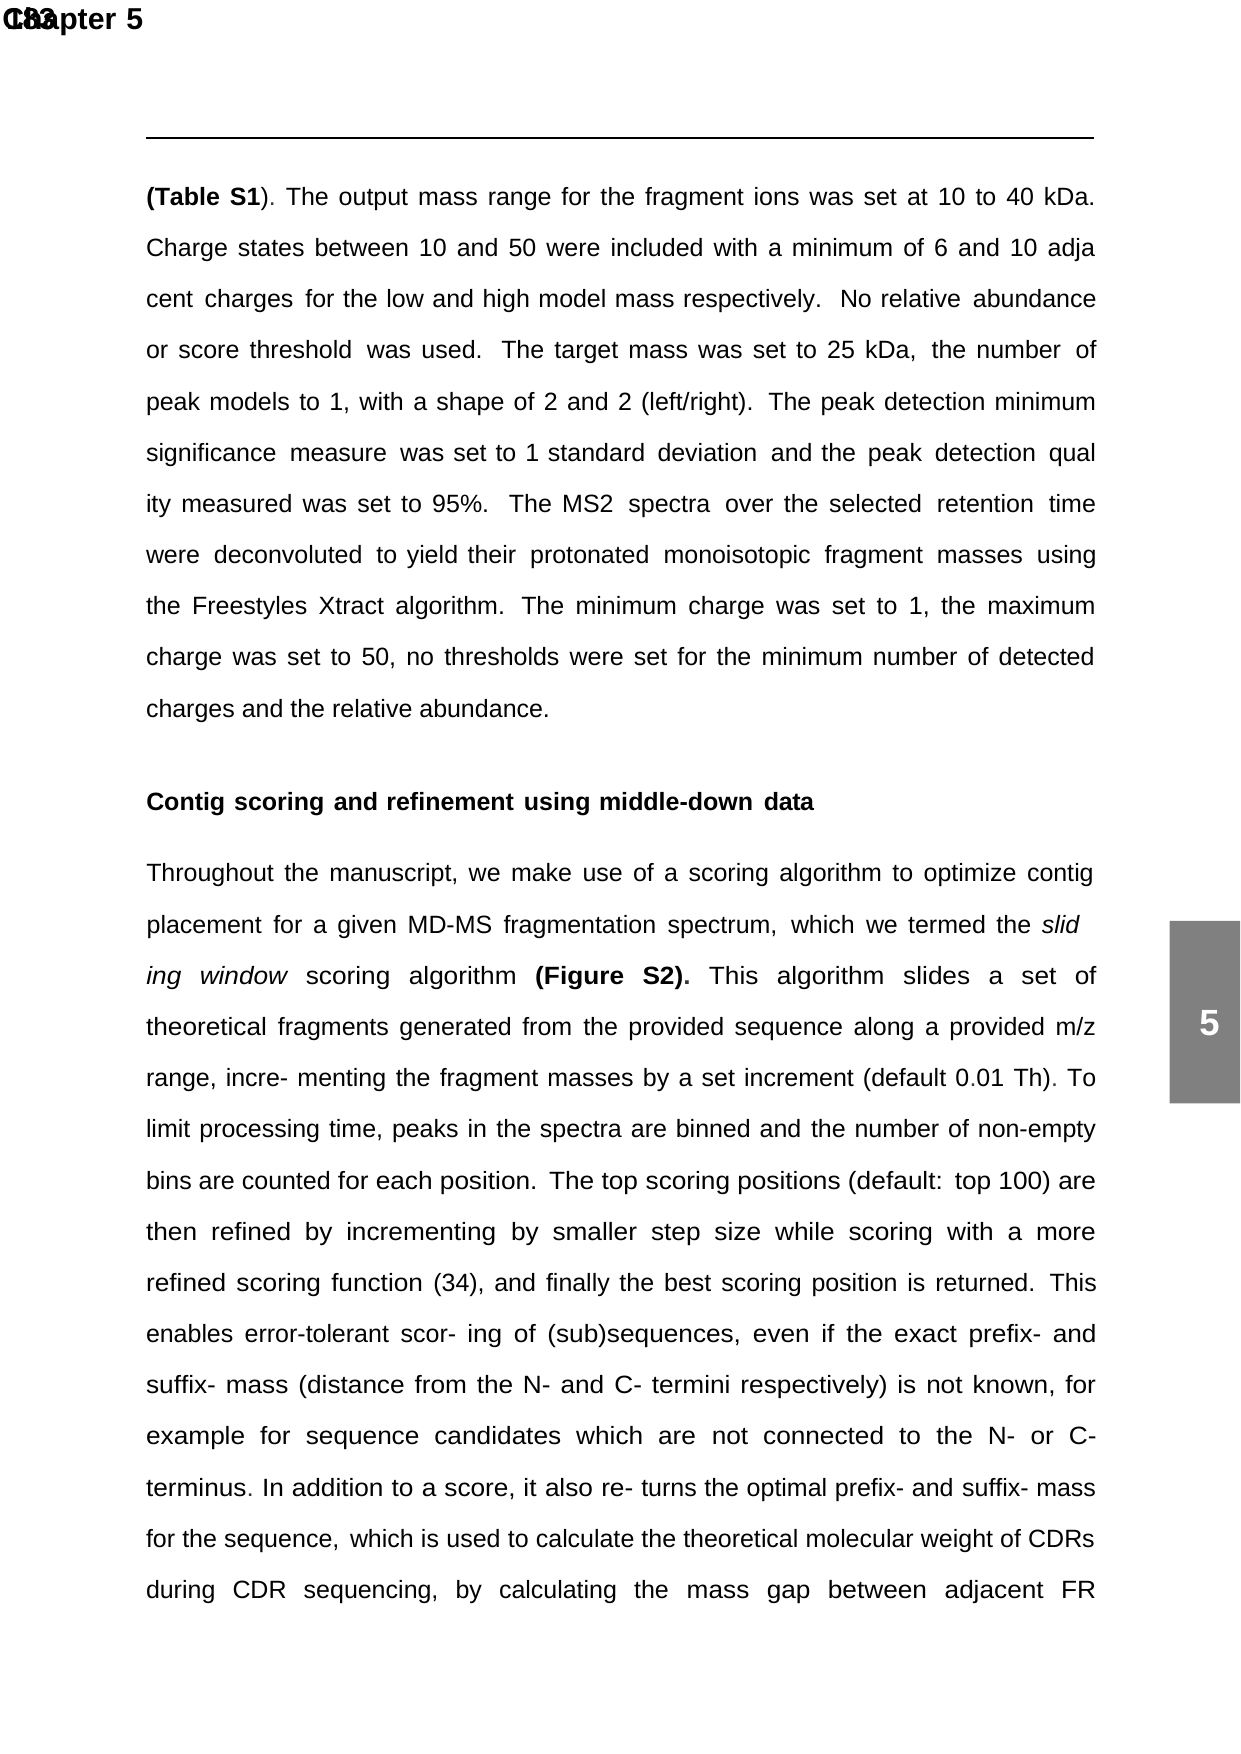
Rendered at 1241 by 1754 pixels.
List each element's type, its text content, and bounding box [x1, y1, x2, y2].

text (Table S1). The output mass range for the fragment ions was set at 10 to 40 kDa. Charge states between 10 and 50 were included with a minimum of 6 and 10 adja­ cent charges for the low and high model mass respectively. No relative abundance or score threshold was used. The target mass was set to 25 kDa, the number of peak models to 1, with a shape of 2 and 2 (left/right). The peak detection minimum significance measure was set to 1 standard deviation and the peak detection qual­ ity measured was set to 95%. The MS2 spectra over the selected retention time were deconvoluted to yield their protonated monoisotopic fragment masses using the Freestyles Xtract algorithm. The minimum charge was set to 1, the maximum charge was set to 50, no thresholds were set for the minimum number of detected charges and the relative abundance. [146, 182, 1096, 722]
subtitle Contig scoring and refinement using middle-down data [146, 787, 1240, 816]
text Throughout the manuscript, we make use of a scoring algorithm to optimize contig placement for a given MD-MS fragmentation spectrum, which we termed the slid­ [146, 858, 1096, 938]
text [146, 961, 1096, 1603]
